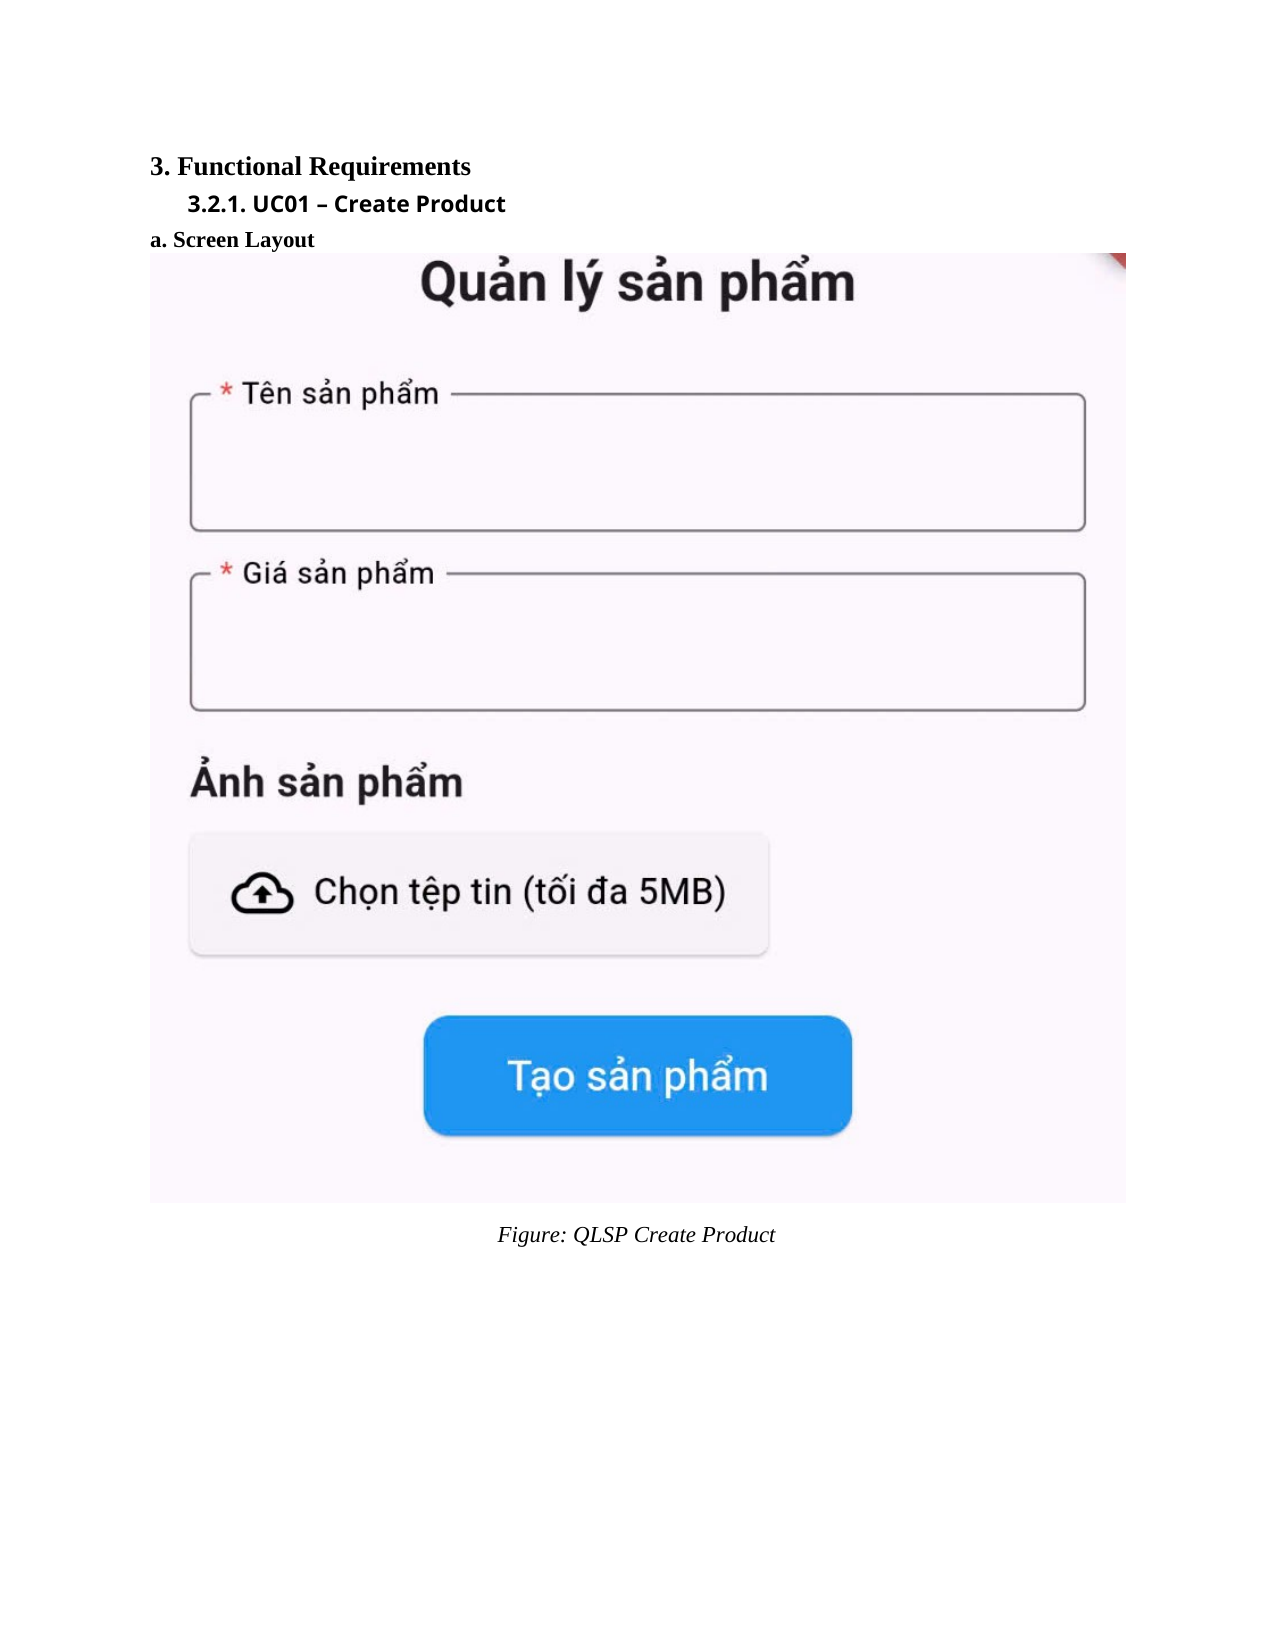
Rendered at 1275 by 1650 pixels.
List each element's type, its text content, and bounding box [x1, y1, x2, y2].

picture [150, 253, 1126, 1203]
subtitle 3.2.1. UC01 – Create Product [150, 188, 1125, 219]
subtitle 3. Functional Requirements [150, 150, 1125, 181]
subtitle a. Screen Layout [150, 226, 1125, 252]
text Figure: QLSP Create Product [150, 1221, 1125, 1248]
